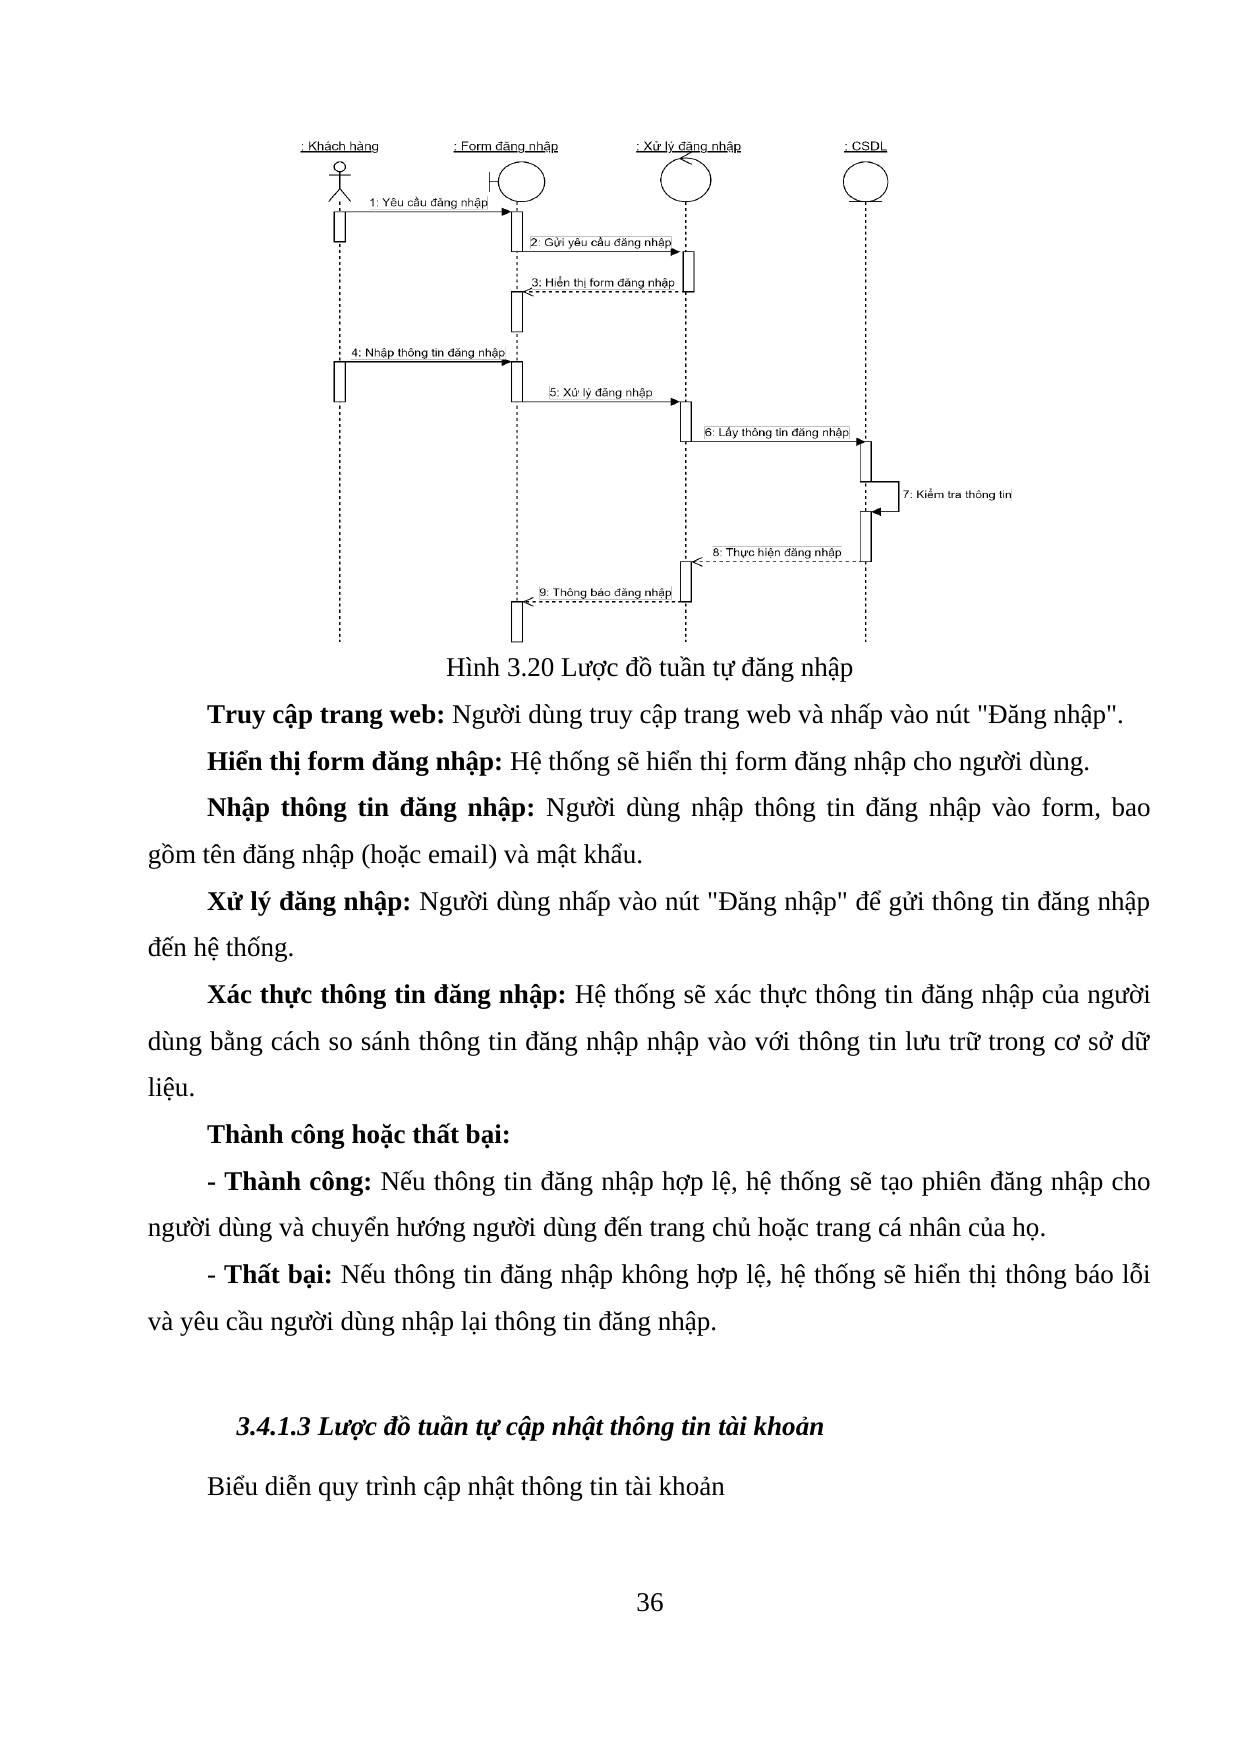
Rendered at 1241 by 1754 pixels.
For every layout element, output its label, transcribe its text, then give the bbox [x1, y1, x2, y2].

text Truy cập trang web: Người dùng truy cập trang web và nhấp vào nút "Đăng nhập". [148, 698, 1152, 729]
text Thành công hoặc thất bại: [148, 1118, 1152, 1149]
text Xác thực thông tin đăng nhập: Hệ thống sẽ xác thực thông tin đăng nhập của người dùng bằng cách so sánh thông tin đăng nhập nhập vào với thông tin lưu trữ trong cơ sở dữ liệu. [148, 978, 1152, 1102]
text Hiển thị form đăng nhập: Hệ thống sẽ hiển thị form đăng nhập cho người dùng. [148, 745, 1152, 776]
picture [278, 121, 1022, 652]
text Xử lý đăng nhập: Người dùng nhấp vào nút "Đăng nhập" để gửi thông tin đăng nhập đến hệ thống. [148, 885, 1152, 962]
text - Thất bại: Nếu thông tin đăng nhập không hợp lệ, hệ thống sẽ hiển thị thông báo lỗi và yêu cầu người dùng nhập lại thông tin đăng nhập. [148, 1258, 1152, 1336]
text Biểu diễn quy trình cập nhật thông tin tài khoản [148, 1470, 1152, 1501]
text - Thành công: Nếu thông tin đăng nhập hợp lệ, hệ thống sẽ tạo phiên đăng nhập cho người dùng và chuyển hướng người dùng đến trang chủ hoặc trang cá nhân của họ. [148, 1165, 1152, 1242]
subtitle Lược đồ tuần tự cập nhật thông tin tài khoản [236, 1411, 1152, 1442]
text Nhập thông tin đăng nhập: Người dùng nhập thông tin đăng nhập vào form, bao gồm tên đăng nhập (hoặc email) và mật khẩu. [148, 791, 1152, 869]
